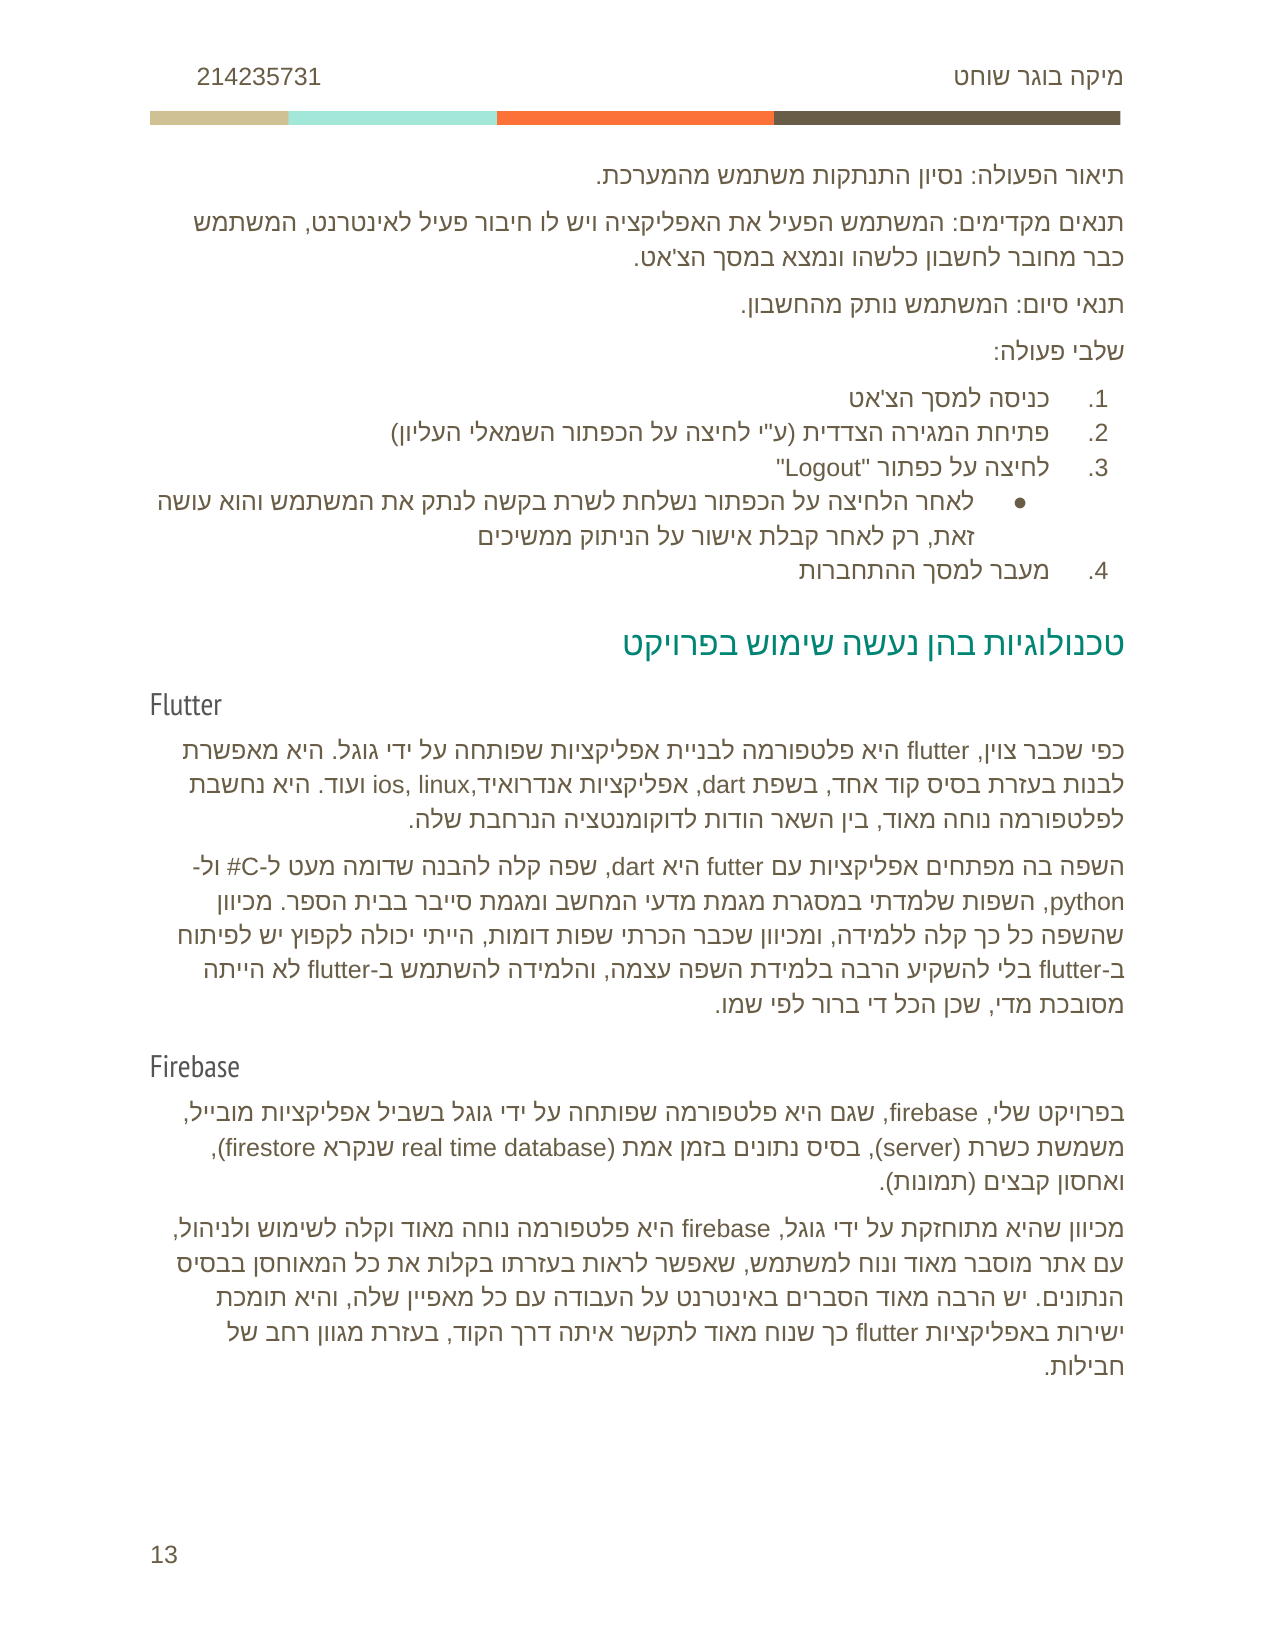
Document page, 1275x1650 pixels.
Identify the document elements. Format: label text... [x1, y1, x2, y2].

list כניסה למסך הצ'אט [150, 384, 1087, 412]
subtitle טכנולוגיות בהן נעשה שימוש בפרויקט [150, 624, 1125, 662]
text בפרויקט שלי, firebase, שגם היא פלטפורמה שפותחה על ידי גוגל בשביל אפליקציות מובייל, משמשת כשרת (server), בסיס נתונים בזמן אמת (real time database שנקרא firestore), ואחסון קבצים (תמונות). [150, 1098, 1125, 1196]
text מכיוון שהיא מתוחזקת על ידי גוגל, firebase היא פלטפורמה נוחה מאוד וקלה לשימוש ולניהול, עם אתר מוסבר מאוד ונוח למשתמש, שאפשר לראות בעזרתו בקלות את כל המאוחסן בבסיס הנתונים. יש הרבה מאוד הסברים באינטרנט על העבודה עם כל מאפיין שלה, והיא תומכת ישירות באפליקציות flutter כך שנוח מאוד לתקשר איתה דרך הקוד, בעזרת מגוון רחב של חבילות. [150, 1214, 1125, 1381]
text השפה בה מפתחים אפליקציות עם futter היא dart, שפה קלה להבנה שדומה מעט ל-C# ול-python, השפות שלמדתי במסגרת מגמת מדעי המחשב ומגמת סייבר בבית הספר. מכיוון שהשפה כל כך קלה ללמידה, ומכיוון שכבר הכרתי שפות דומות, הייתי יכולה לקפוץ יש לפיתוח ב-flutter בלי להשקיע הרבה בלמידת השפה עצמה, והלמידה להשתמש ב-flutter לא הייתה מסובכת מדי, שכן הכל די ברור לפי שמו. [150, 852, 1125, 1019]
list לחיצה על כפתור "Logout" [150, 453, 1087, 481]
text שלבי פעולה: [150, 337, 1125, 365]
subtitle Firebase [150, 1045, 1125, 1086]
text תנאי סיום: המשתמש נותק מהחשבון. [150, 290, 1125, 318]
list פתיחת המגירה הצדדית (ע"י לחיצה על הכפתור השמאלי העליון) [150, 418, 1087, 447]
list מעבר למסך ההתחברות [150, 556, 1087, 585]
text כפי שכבר צוין, flutter היא פלטפורמה לבניית אפליקציות שפותחה על ידי גוגל. היא מאפשרת לבנות בעזרת בסיס קוד אחד, בשפת dart, אפליקציות אנדרואיד,ios, linux ועוד. היא נחשבת לפלטפורמה נוחה מאוד, בין השאר הודות לדוקומנטציה הנרחבת שלה. [150, 736, 1125, 834]
text תנאים מקדימים: המשתמש הפעיל את האפליקציה ויש לו חיבור פעיל לאינטרנט, המשתמש כבר מחובר לחשבון כלשהו ונמצא במסך הצ'אט. [150, 208, 1125, 271]
subtitle Flutter [150, 683, 1125, 723]
picture [150, 111, 1121, 125]
list לאחר הלחיצה על הכפתור נשלחת לשרת בקשה לנתק את המשתמש והוא עושה זאת, רק לאחר קבלת אישור על הניתוק ממשיכים [150, 487, 1012, 550]
text תיאור הפעולה: נסיון התנתקות משתמש מהמערכת. [150, 161, 1125, 190]
